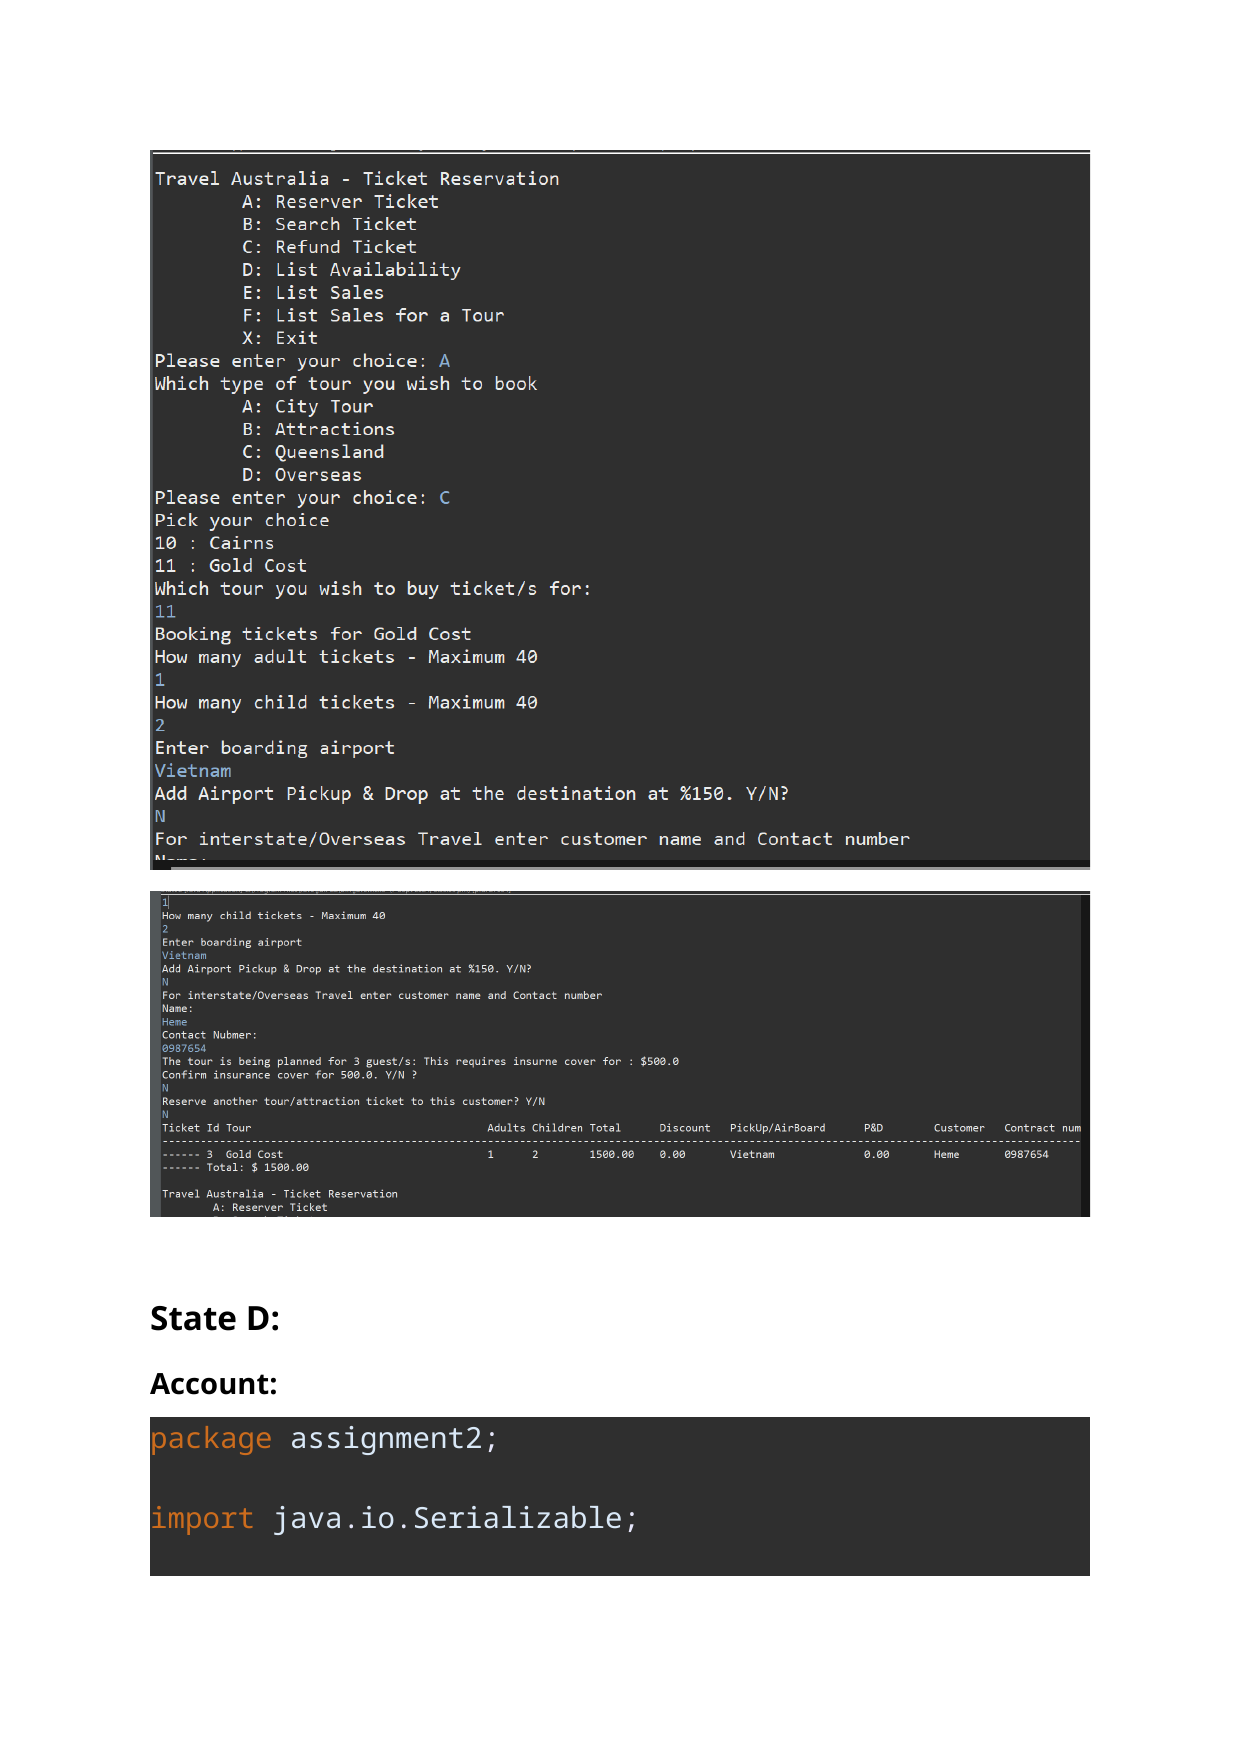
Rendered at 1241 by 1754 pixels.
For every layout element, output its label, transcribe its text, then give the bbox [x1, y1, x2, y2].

text package assignment2; [150, 1417, 1090, 1457]
picture [150, 891, 1091, 1217]
subtitle State D: [150, 1295, 1090, 1340]
picture [150, 150, 1091, 870]
text import java.io.Serializable; [150, 1497, 1090, 1537]
subtitle Account: [150, 1363, 1090, 1403]
